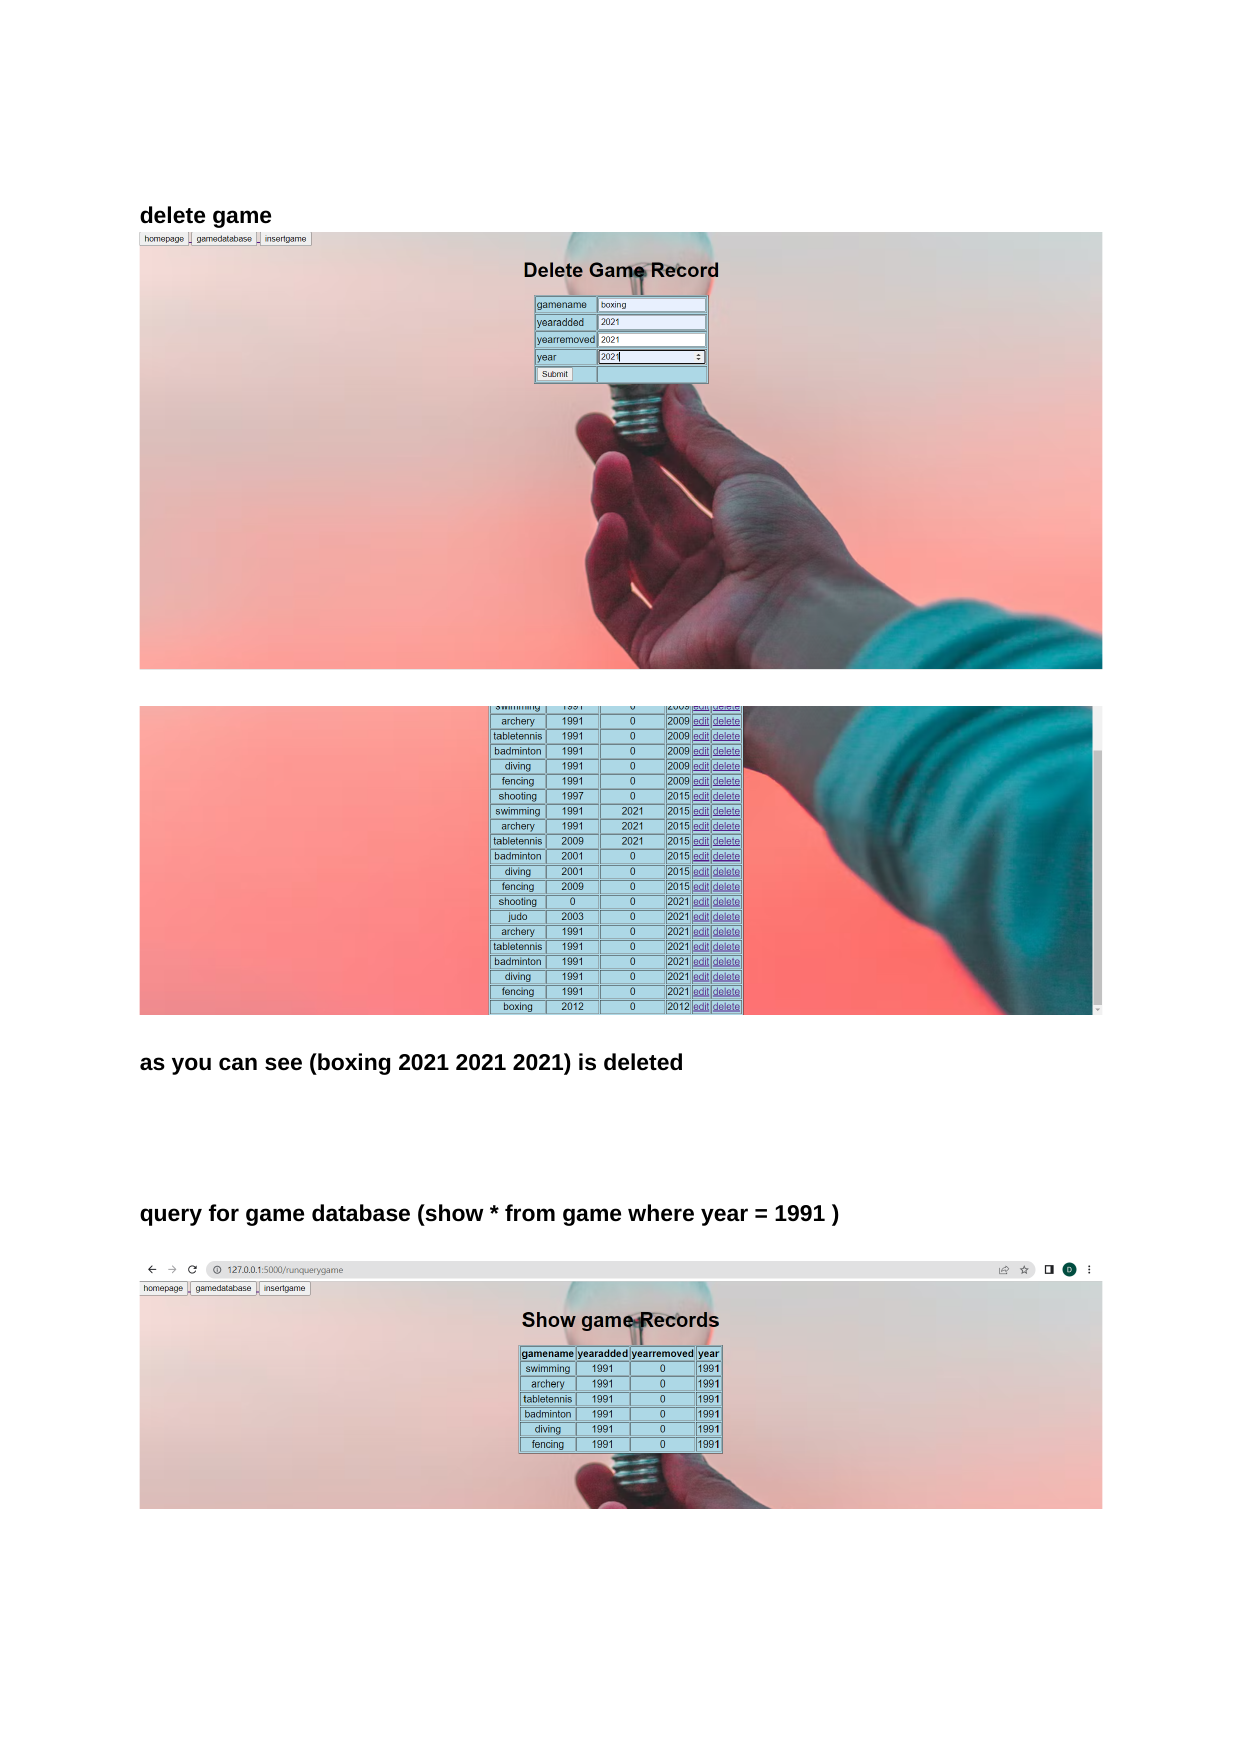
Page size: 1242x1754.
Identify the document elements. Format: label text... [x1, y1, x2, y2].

picture [139, 1260, 1103, 1509]
text delete game [139, 202, 1104, 228]
text as you can see (boxing 2021 2021 2021) is deleted [139, 1049, 1104, 1075]
picture [139, 232, 1103, 672]
picture [139, 706, 1103, 1015]
text query for game database (show * from game where year = 1991 ) [139, 1200, 1104, 1226]
